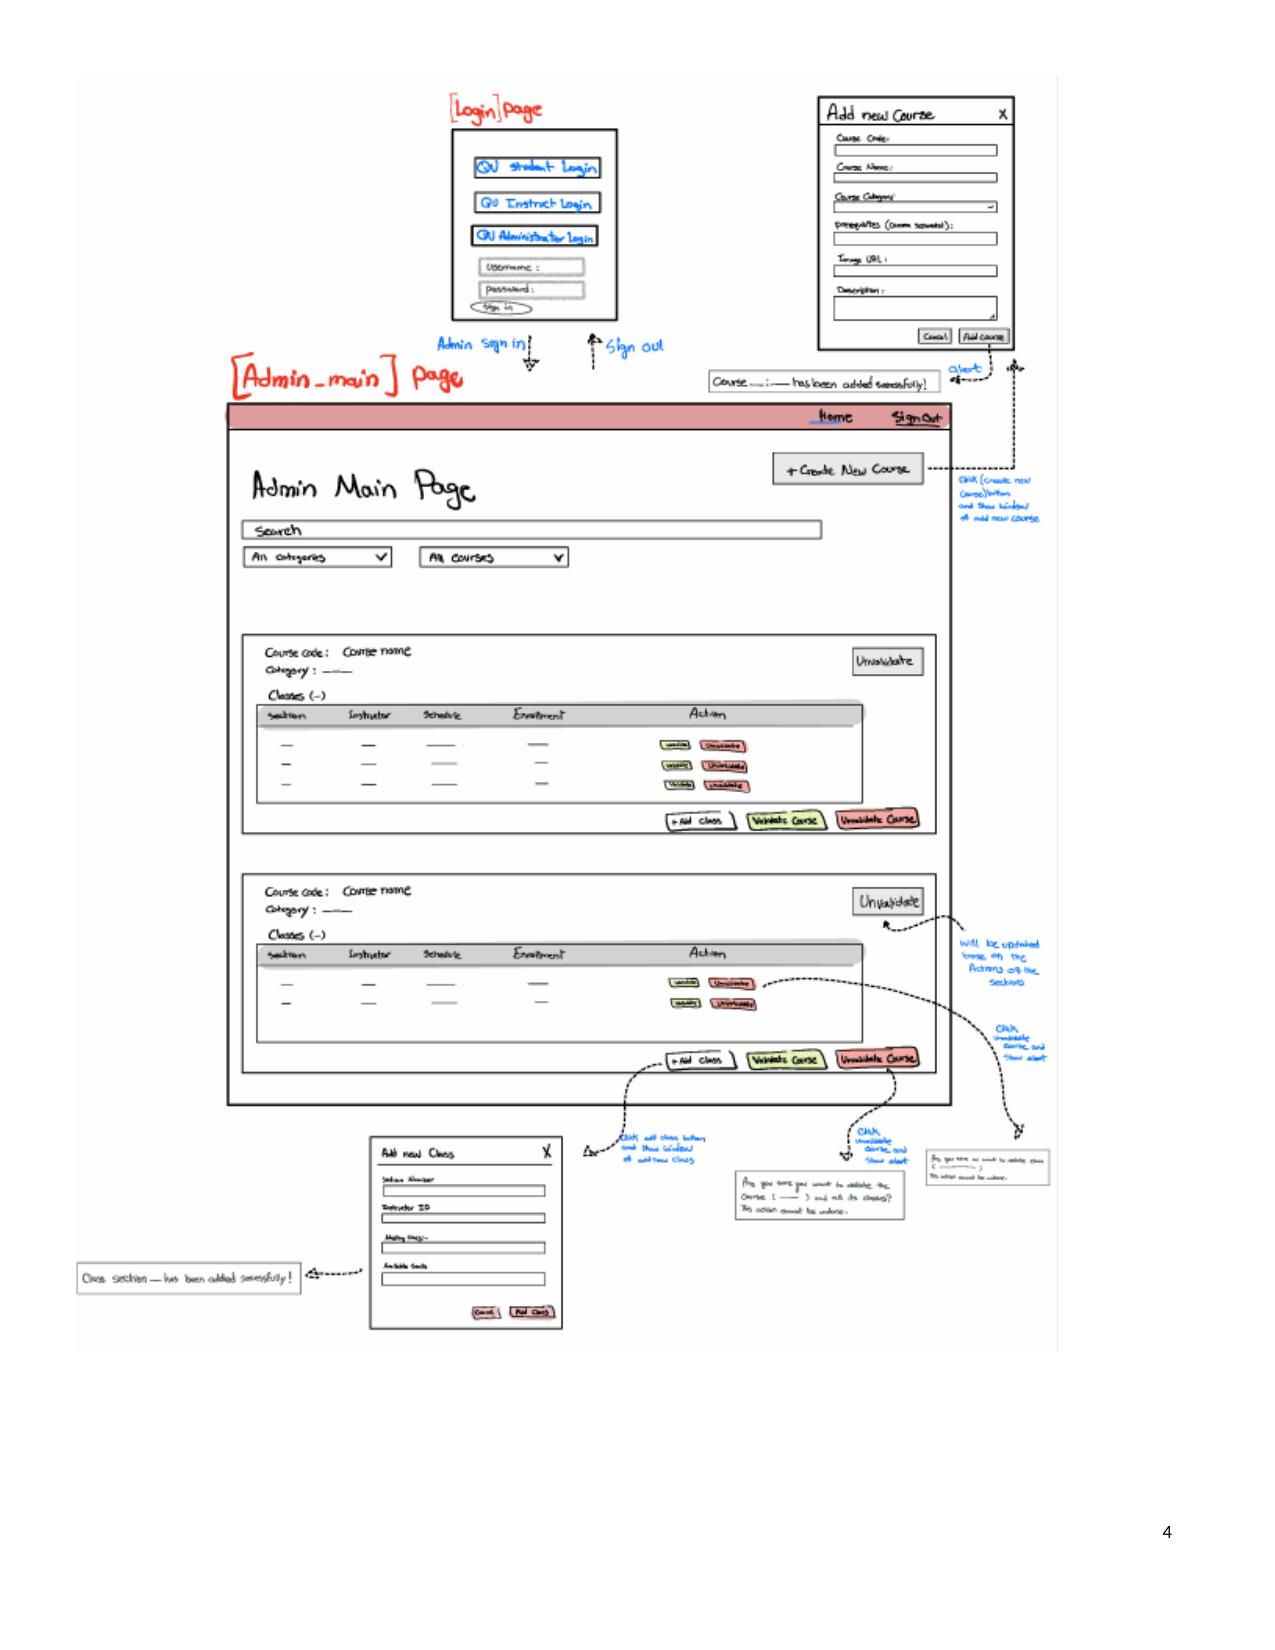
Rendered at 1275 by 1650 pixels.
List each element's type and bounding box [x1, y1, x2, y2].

picture [75, 75, 1058, 1352]
